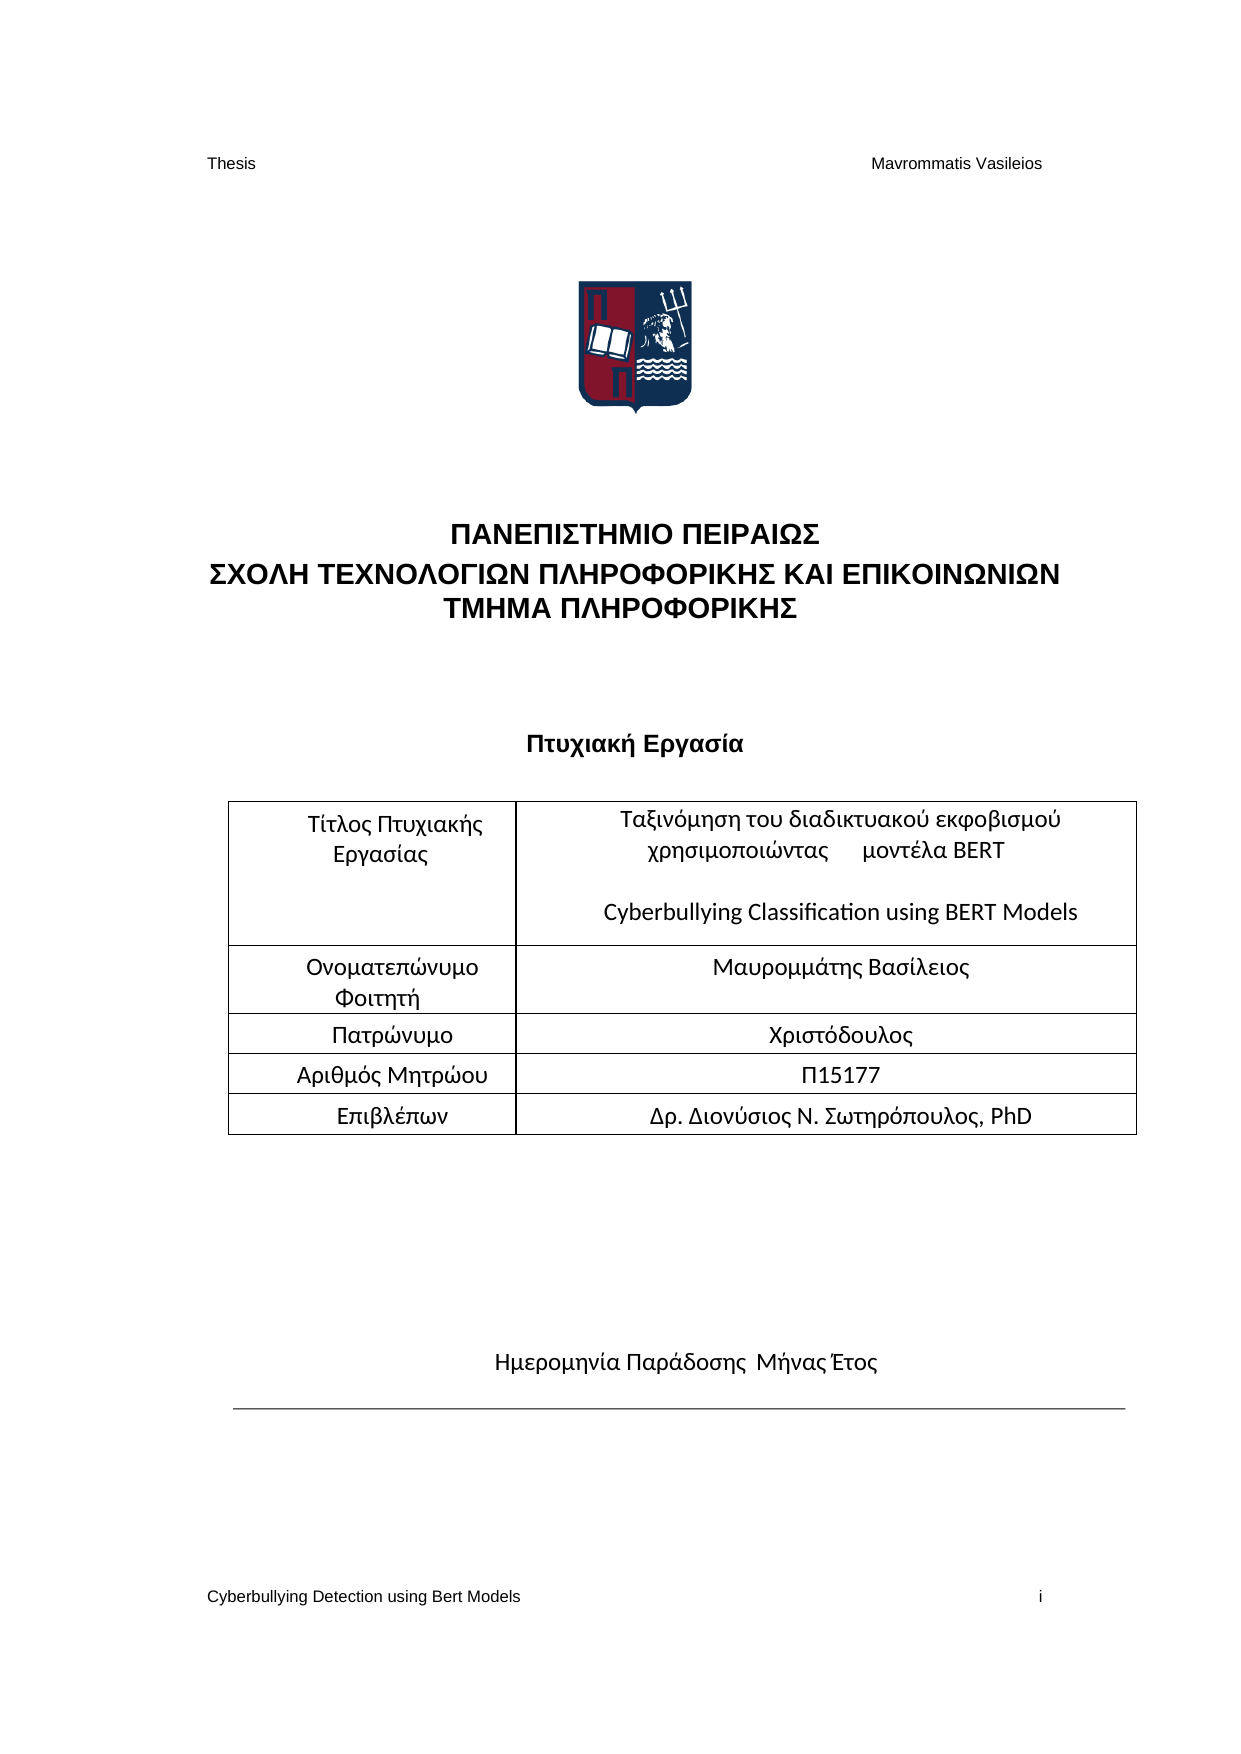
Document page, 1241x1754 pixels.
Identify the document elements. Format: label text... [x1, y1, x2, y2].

table_cell Δρ. Διονύσιος Ν. Σωτηρόπουλος, PhD [517, 1094, 1136, 1134]
table_cell Χριστόδουλος [517, 1014, 1136, 1053]
table_header Ταξινόμηση του διαδικτυακού εκφοβισμού χρησιμοποιώντας μοντέλα BERT Cyberbullying Classification using BERT Models [517, 802, 1136, 944]
table_cell Μαυρομμάτης Βασίλειος [517, 946, 1136, 1012]
text Πτυχιακή Εργασία [177, 729, 1063, 758]
table_cell Ονοματεπώνυμο Φοιτητή [229, 946, 515, 1012]
picture [578, 281, 692, 414]
table_cell Επιβλέπων [229, 1094, 515, 1134]
table_cell Αριθμός Μητρώου [229, 1054, 515, 1093]
table_cell Πατρώνυμο [229, 1014, 515, 1053]
table_header Τίτλος Πτυχιακής Εργασίας [229, 802, 515, 944]
text ΣΧΟΛΗ ΤΕΧΝΟΛΟΓΙΩΝ ΠΛΗΡΟΦΟΡΙΚΗΣ ΚΑΙ ΕΠΙΚΟΙΝΩΝΙΩΝ ΤΜΗΜΑ ΠΛΗΡΟΦΟΡΙΚΗΣ [177, 557, 1063, 624]
table_cell Π15177 [517, 1054, 1136, 1093]
text Ημερομηνία Παράδοσης Μήνας Έτος [279, 1347, 1063, 1377]
text ΠΑΝΕΠΙΣΤΗΜΙΟ ΠΕΙΡΑΙΩΣ [177, 517, 1063, 551]
